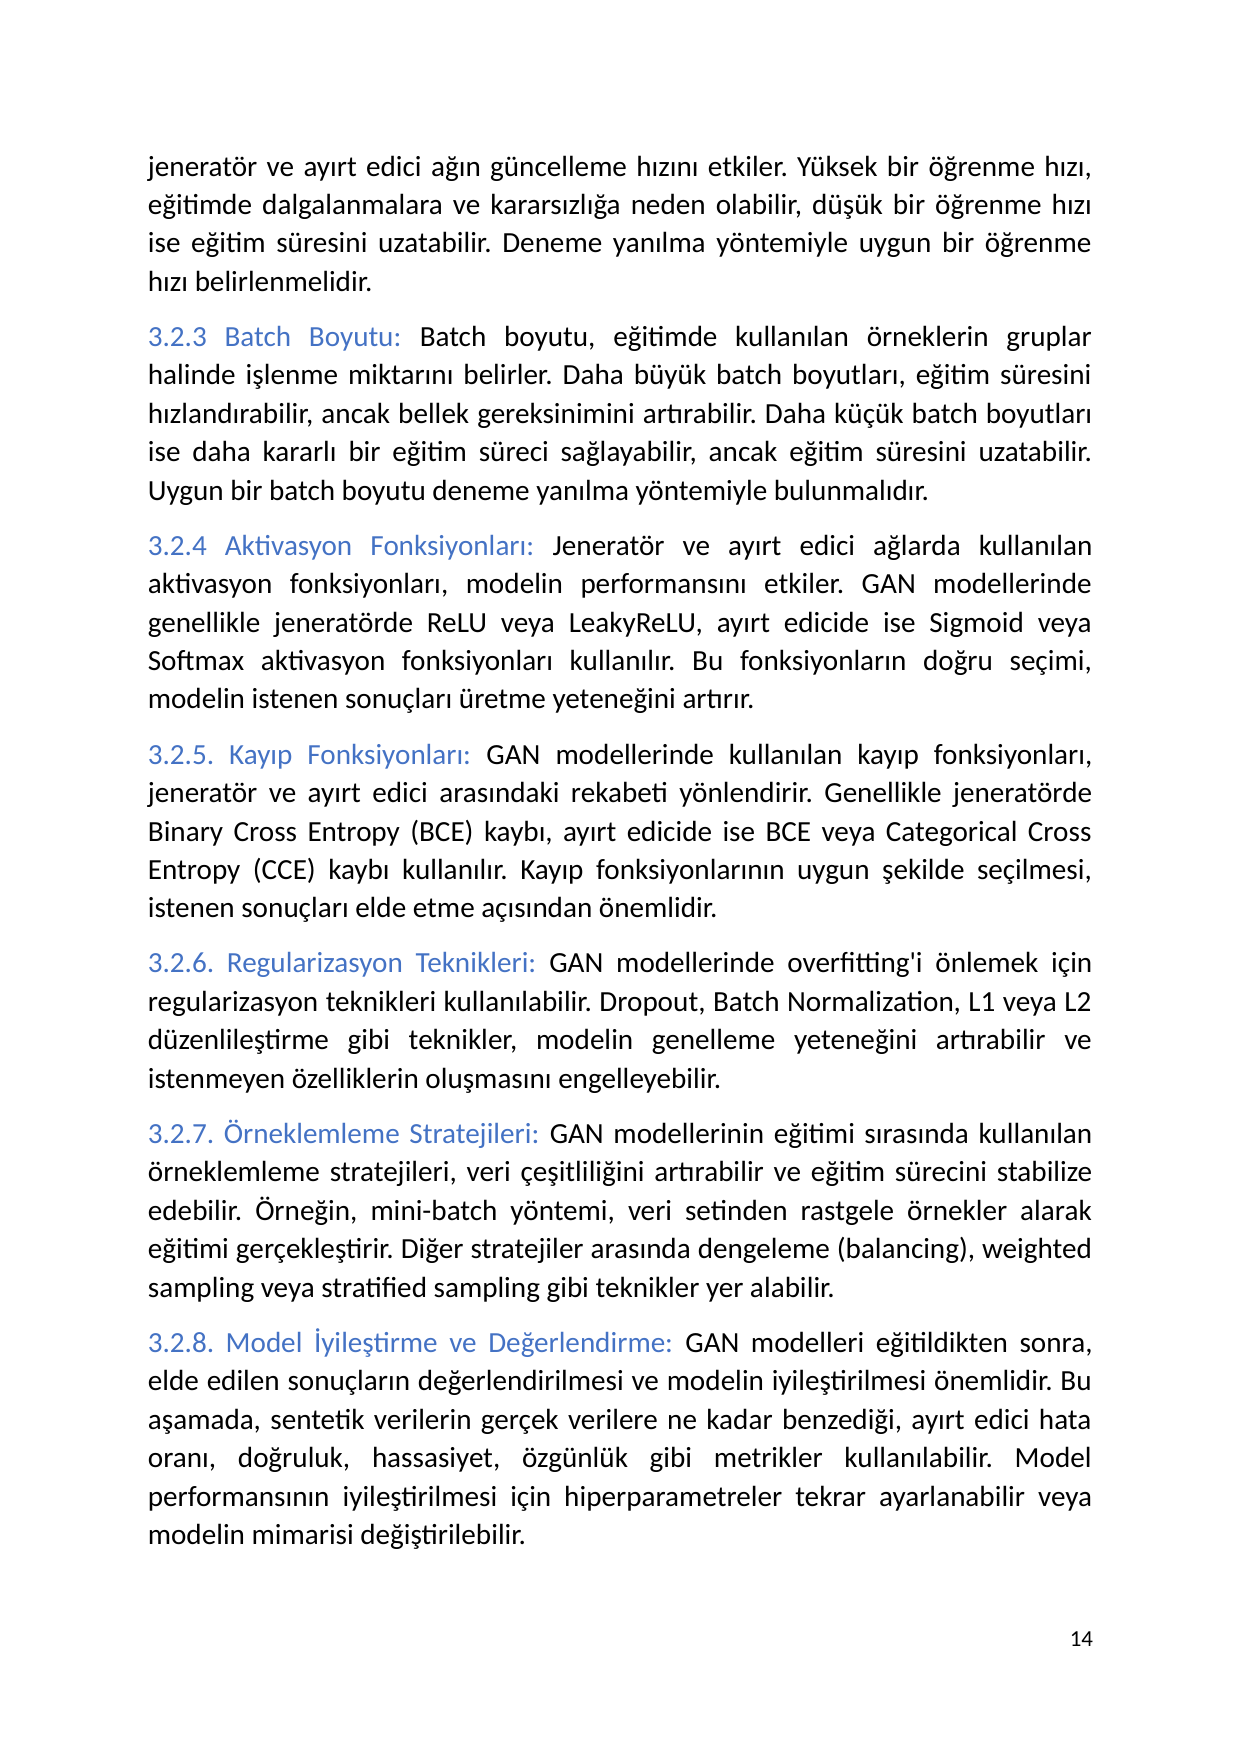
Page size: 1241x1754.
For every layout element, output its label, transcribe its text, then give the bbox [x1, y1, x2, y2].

text 3.2.8. Model İyileştirme ve Değerlendirme: GAN modelleri eğitildikten sonra, elde edilen sonuçların değerlendirilmesi ve modelin iyileştirilmesi önemlidir. Bu aşamada, sentetik verilerin gerçek verilere ne kadar benzediği, ayırt edici hata oranı, doğruluk, hassasiyet, özgünlük gibi metrikler kullanılabilir. Model performansının iyileştirilmesi için hiperparametreler tekrar ayarlanabilir veya modelin mimarisi değiştirilebilir. [148, 1324, 1093, 1552]
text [148, 148, 1093, 298]
text 3.2.7. Örneklemleme Stratejileri: GAN modellerinin eğitimi sırasında kullanılan örneklemleme stratejileri, veri çeşitliliğini artırabilir ve eğitim sürecini stabilize edebilir. Örneğin, mini-batch yöntemi, veri setinden rastgele örnekler alarak eğitimi gerçekleştirir. Diğer stratejiler arasında dengeleme (balancing), weighted sampling veya stratified sampling gibi teknikler yer alabilir. [148, 1115, 1093, 1304]
text 3.2.5. Kayıp Fonksiyonları: GAN modellerinde kullanılan kayıp fonksiyonları, jeneratör ve ayırt edici arasındaki rekabeti yönlendirir. Genellikle jeneratörde Binary Cross Entropy (BCE) kaybı, ayırt edicide ise BCE veya Categorical Cross Entropy (CCE) kaybı kullanılır. Kayıp fonksiyonlarının uygun şekilde seçilmesi, istenen sonuçları elde etme açısından önemlidir. [148, 736, 1093, 925]
text 3.2.6. Regularizasyon Teknikleri: GAN modellerinde overfitting'i önlemek için regularizasyon teknikleri kullanılabilir. Dropout, Batch Normalization, L1 veya L2 düzenlileştirme gibi teknikler, modelin genelleme yeteneğini artırabilir ve istenmeyen özelliklerin oluşmasını engelleyebilir. [148, 944, 1093, 1096]
text 3.2.4 Aktivasyon Fonksiyonları: Jeneratör ve ayırt edici ağlarda kullanılan aktivasyon fonksiyonları, modelin performansını etkiler. GAN modellerinde genellikle jeneratörde ReLU veya LeakyReLU, ayırt edicide ise Sigmoid veya Softmax aktivasyon fonksiyonları kullanılır. Bu fonksiyonların doğru seçimi, modelin istenen sonuçları üretme yeteneğini artırır. [148, 527, 1093, 716]
text 3.2.3 Batch Boyutu: Batch boyutu, eğitimde kullanılan örneklerin gruplar halinde işlenme miktarını belirler. Daha büyük batch boyutları, eğitim süresini hızlandırabilir, ancak bellek gereksinimini artırabilir. Daha küçük batch boyutları ise daha kararlı bir eğitim süreci sağlayabilir, ancak eğitim süresini uzatabilir. Uygun bir batch boyutu deneme yanılma yöntemiyle bulunmalıdır. [148, 318, 1093, 507]
